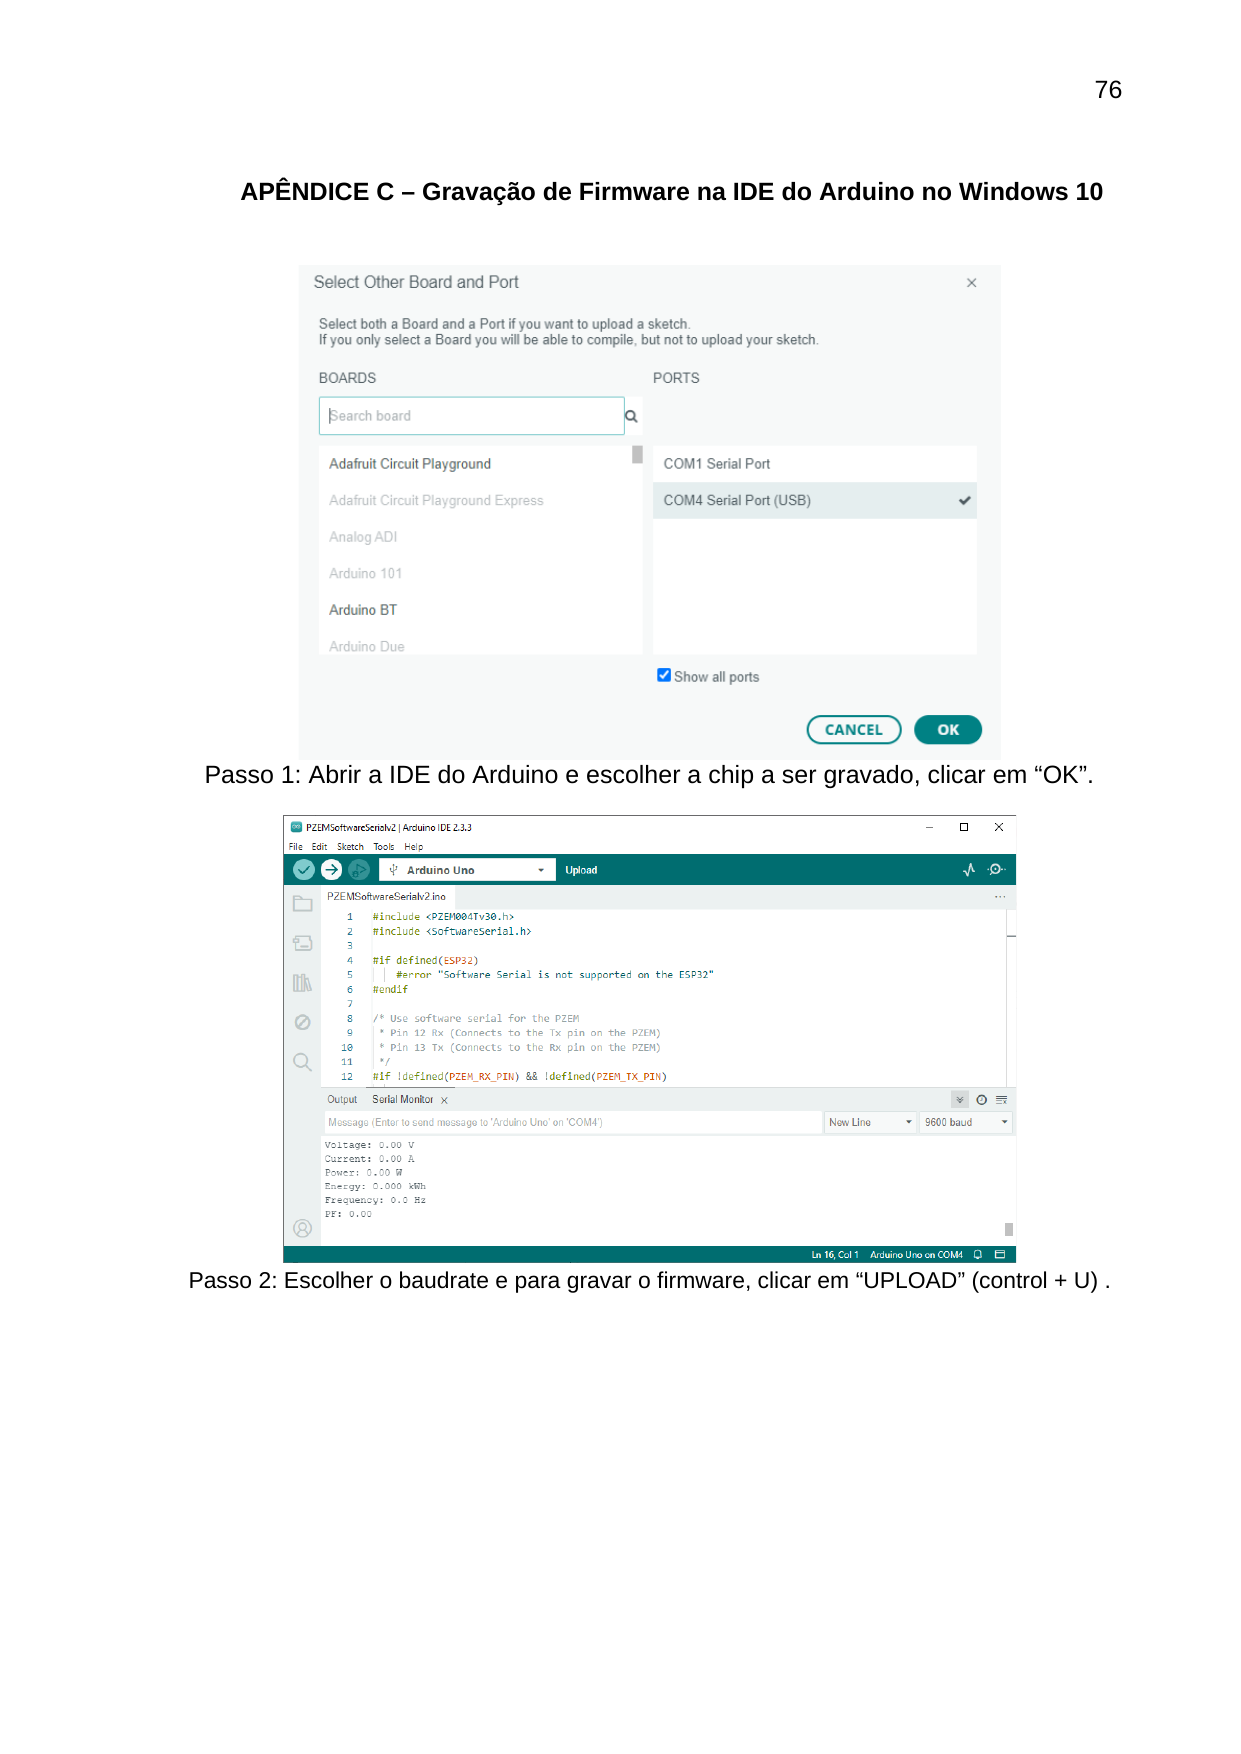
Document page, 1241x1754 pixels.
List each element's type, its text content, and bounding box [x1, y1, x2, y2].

subtitle APÊNDICE C – Gravação de Firmware na IDE do Arduino no Windows 10 [222, 177, 1122, 206]
picture [298, 265, 1001, 760]
picture [283, 815, 1017, 1263]
